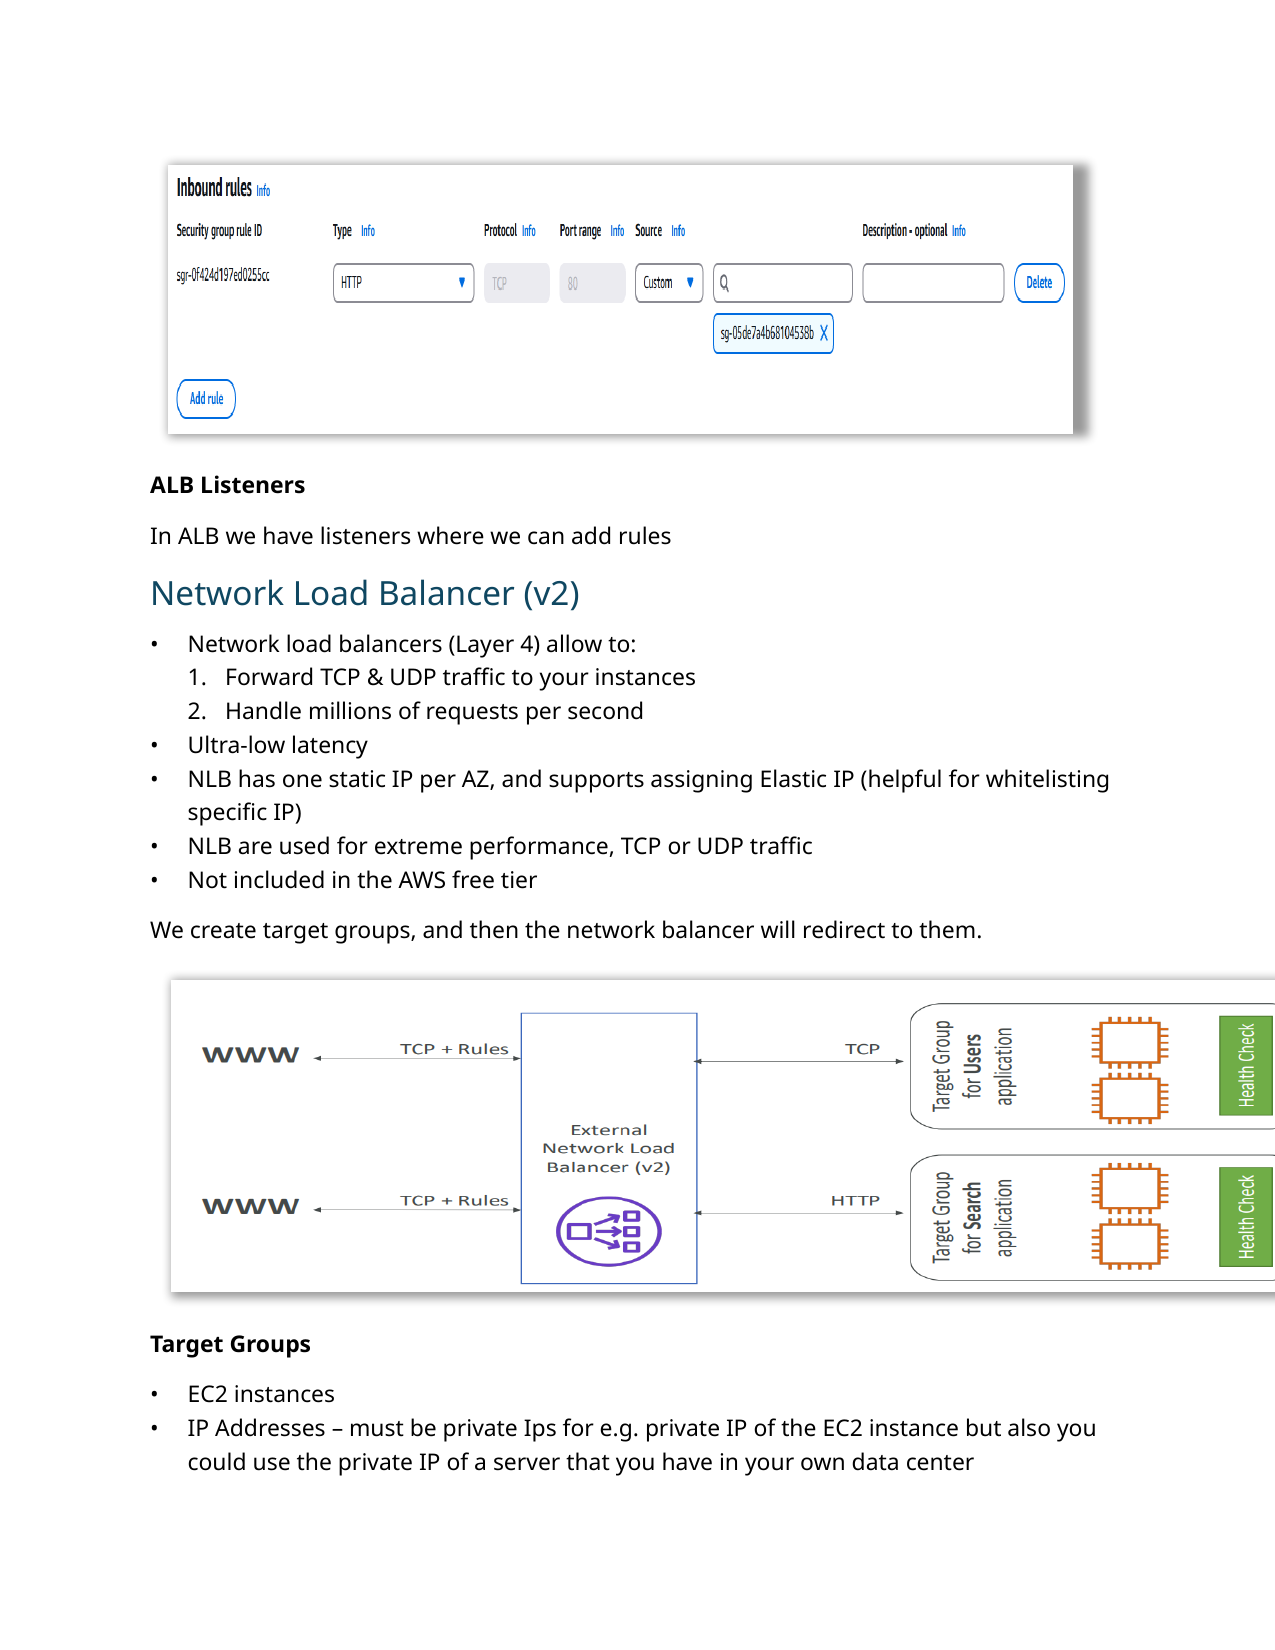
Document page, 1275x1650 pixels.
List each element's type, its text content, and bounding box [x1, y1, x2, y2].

text We create target groups, and then the network balancer will redirect to them. [150, 914, 1125, 945]
list EC2 instances [150, 1378, 1125, 1409]
list NLB are used for extreme performance, TCP or UDP traffic [150, 830, 1125, 861]
text In ALB we have listeners where we can add rules [150, 520, 1125, 551]
list Network load balancers (Layer 4) allow to: [150, 627, 1125, 659]
text ALB Listeners [150, 469, 1125, 501]
subtitle Network Load Balancer (v2) [150, 570, 1125, 616]
list Forward TCP & UDP traffic to your instances [187, 661, 1125, 692]
list Not included in the AWS free tier [150, 864, 1125, 895]
list NLB has one static IP per AZ, and supports assigning Elastic IP (helpful for whitelisting specific IP) [150, 762, 1125, 827]
list Ultra-low latency [150, 729, 1125, 760]
list IP Addresses – must be private Ips for e.g. private IP of the EC2 instance but also you could use the private IP of a server that you have in your own data center [150, 1412, 1125, 1477]
list Handle millions of requests per second [187, 695, 1125, 726]
picture [171, 980, 1275, 1292]
picture [168, 165, 1073, 434]
text Target Groups [150, 1328, 1125, 1359]
